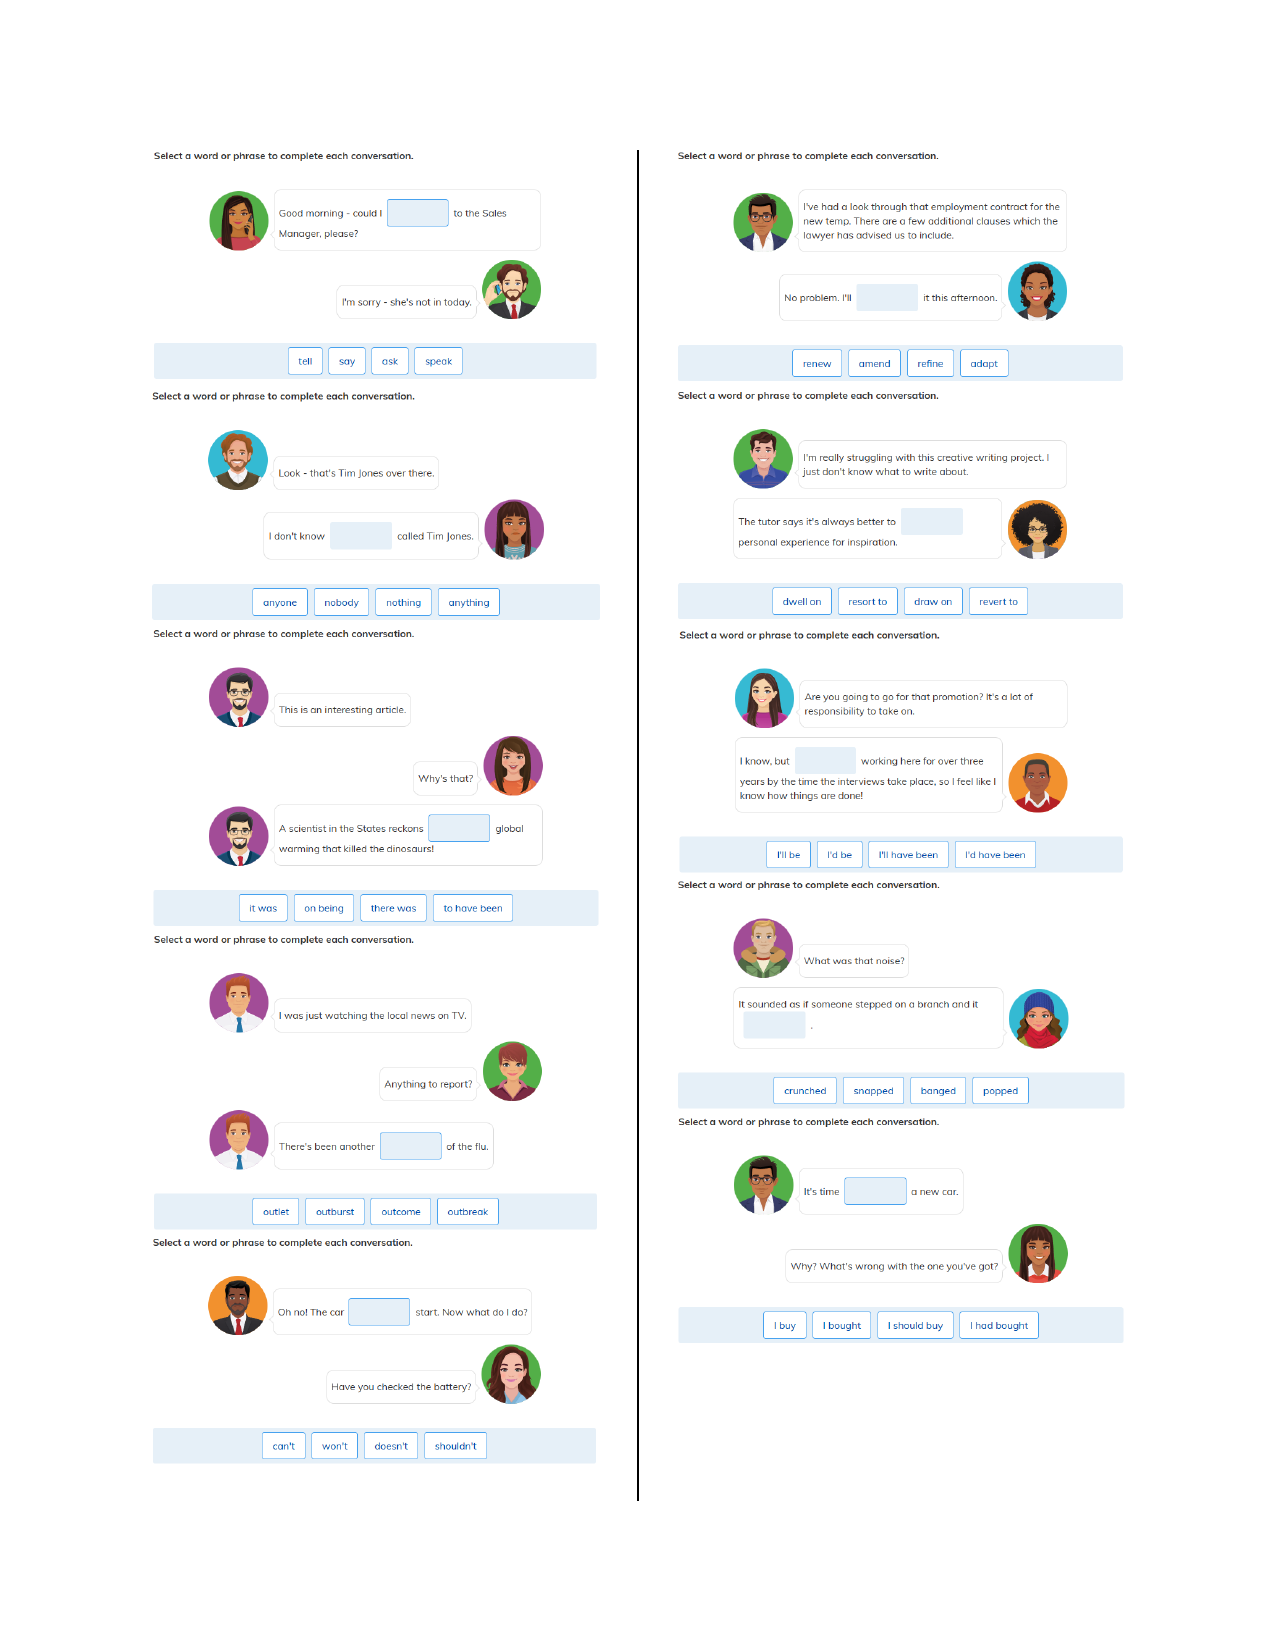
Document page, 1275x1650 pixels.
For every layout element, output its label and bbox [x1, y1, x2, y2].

picture [150, 388, 600, 621]
picture [150, 150, 600, 384]
picture [150, 1235, 599, 1467]
picture [675, 388, 1125, 622]
picture [675, 150, 1125, 384]
picture [675, 627, 1125, 874]
picture [675, 1115, 1125, 1344]
picture [150, 625, 600, 928]
picture [150, 933, 600, 1231]
picture [675, 878, 1125, 1110]
